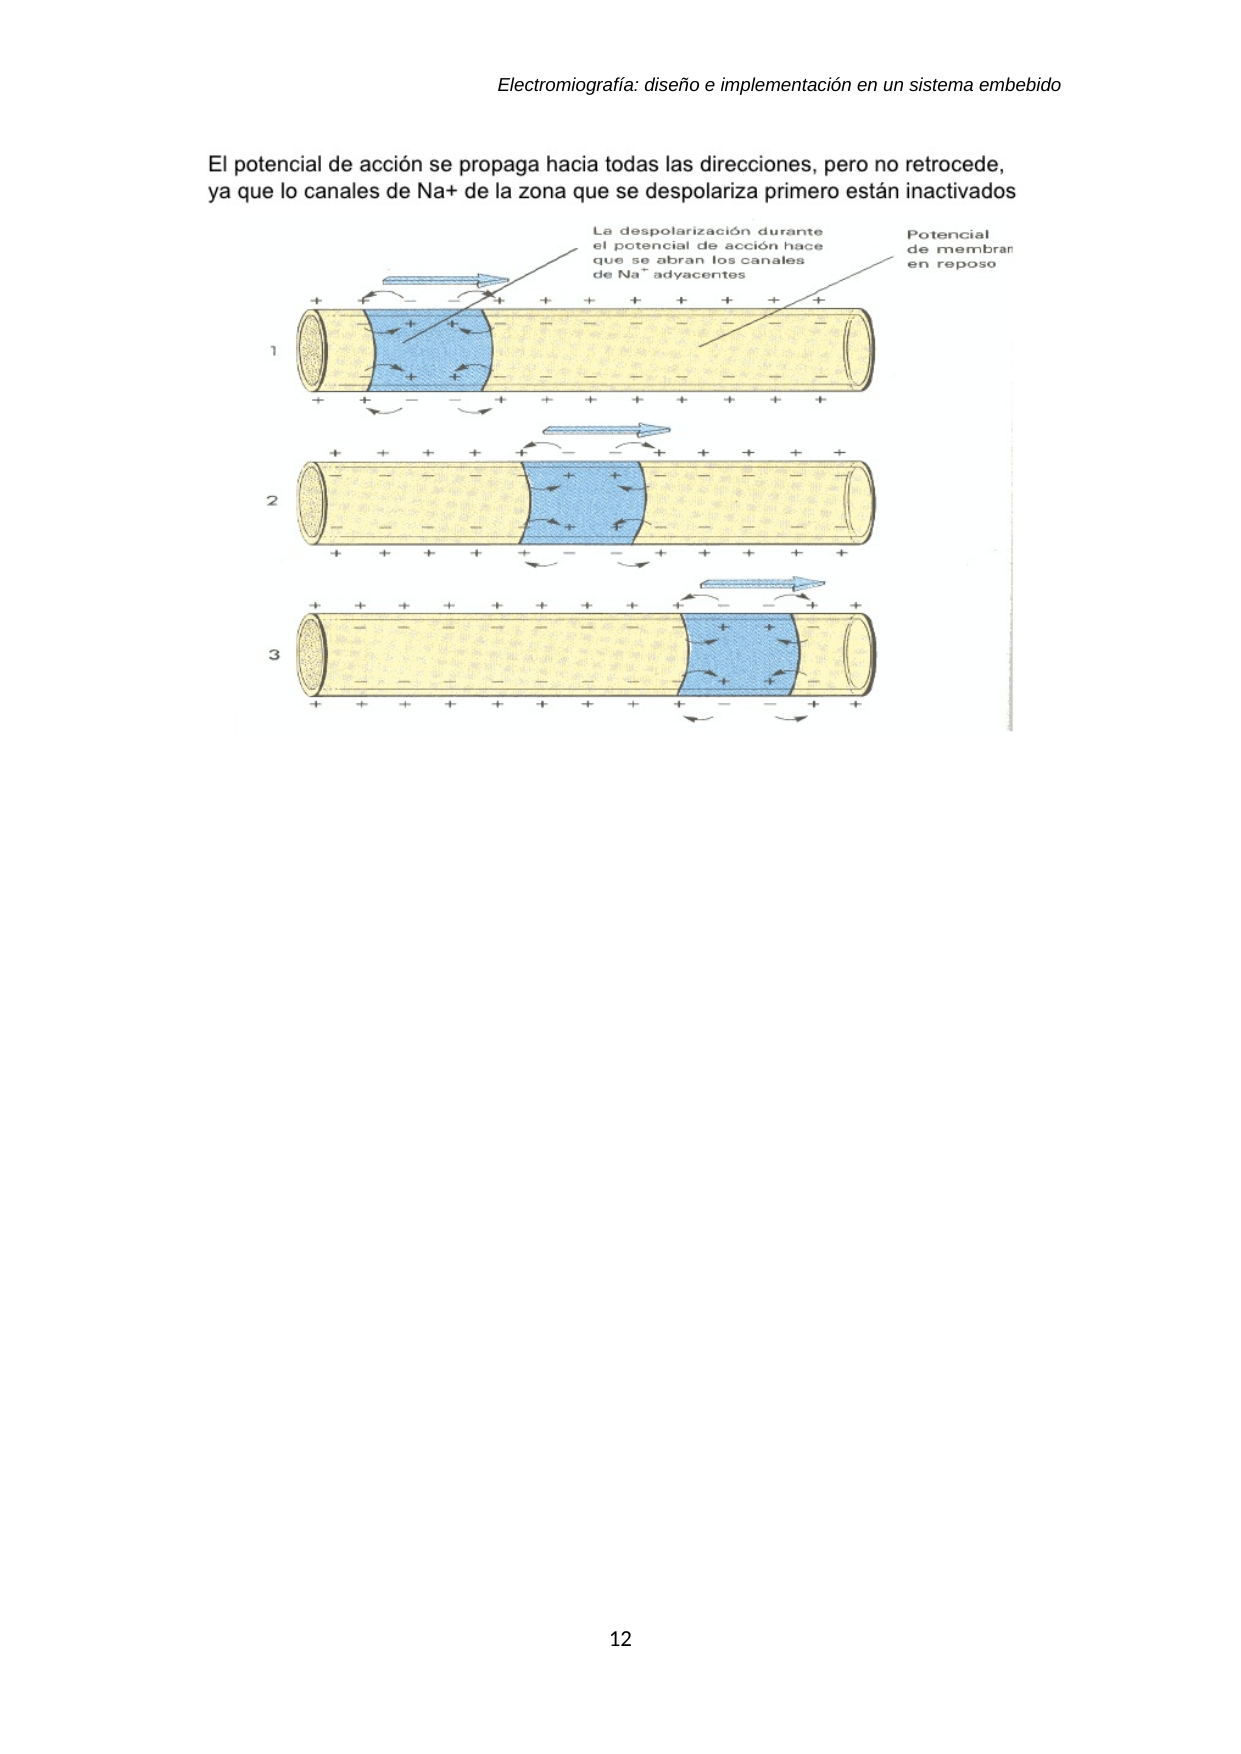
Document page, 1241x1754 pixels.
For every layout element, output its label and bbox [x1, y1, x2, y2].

picture [177, 147, 1063, 735]
